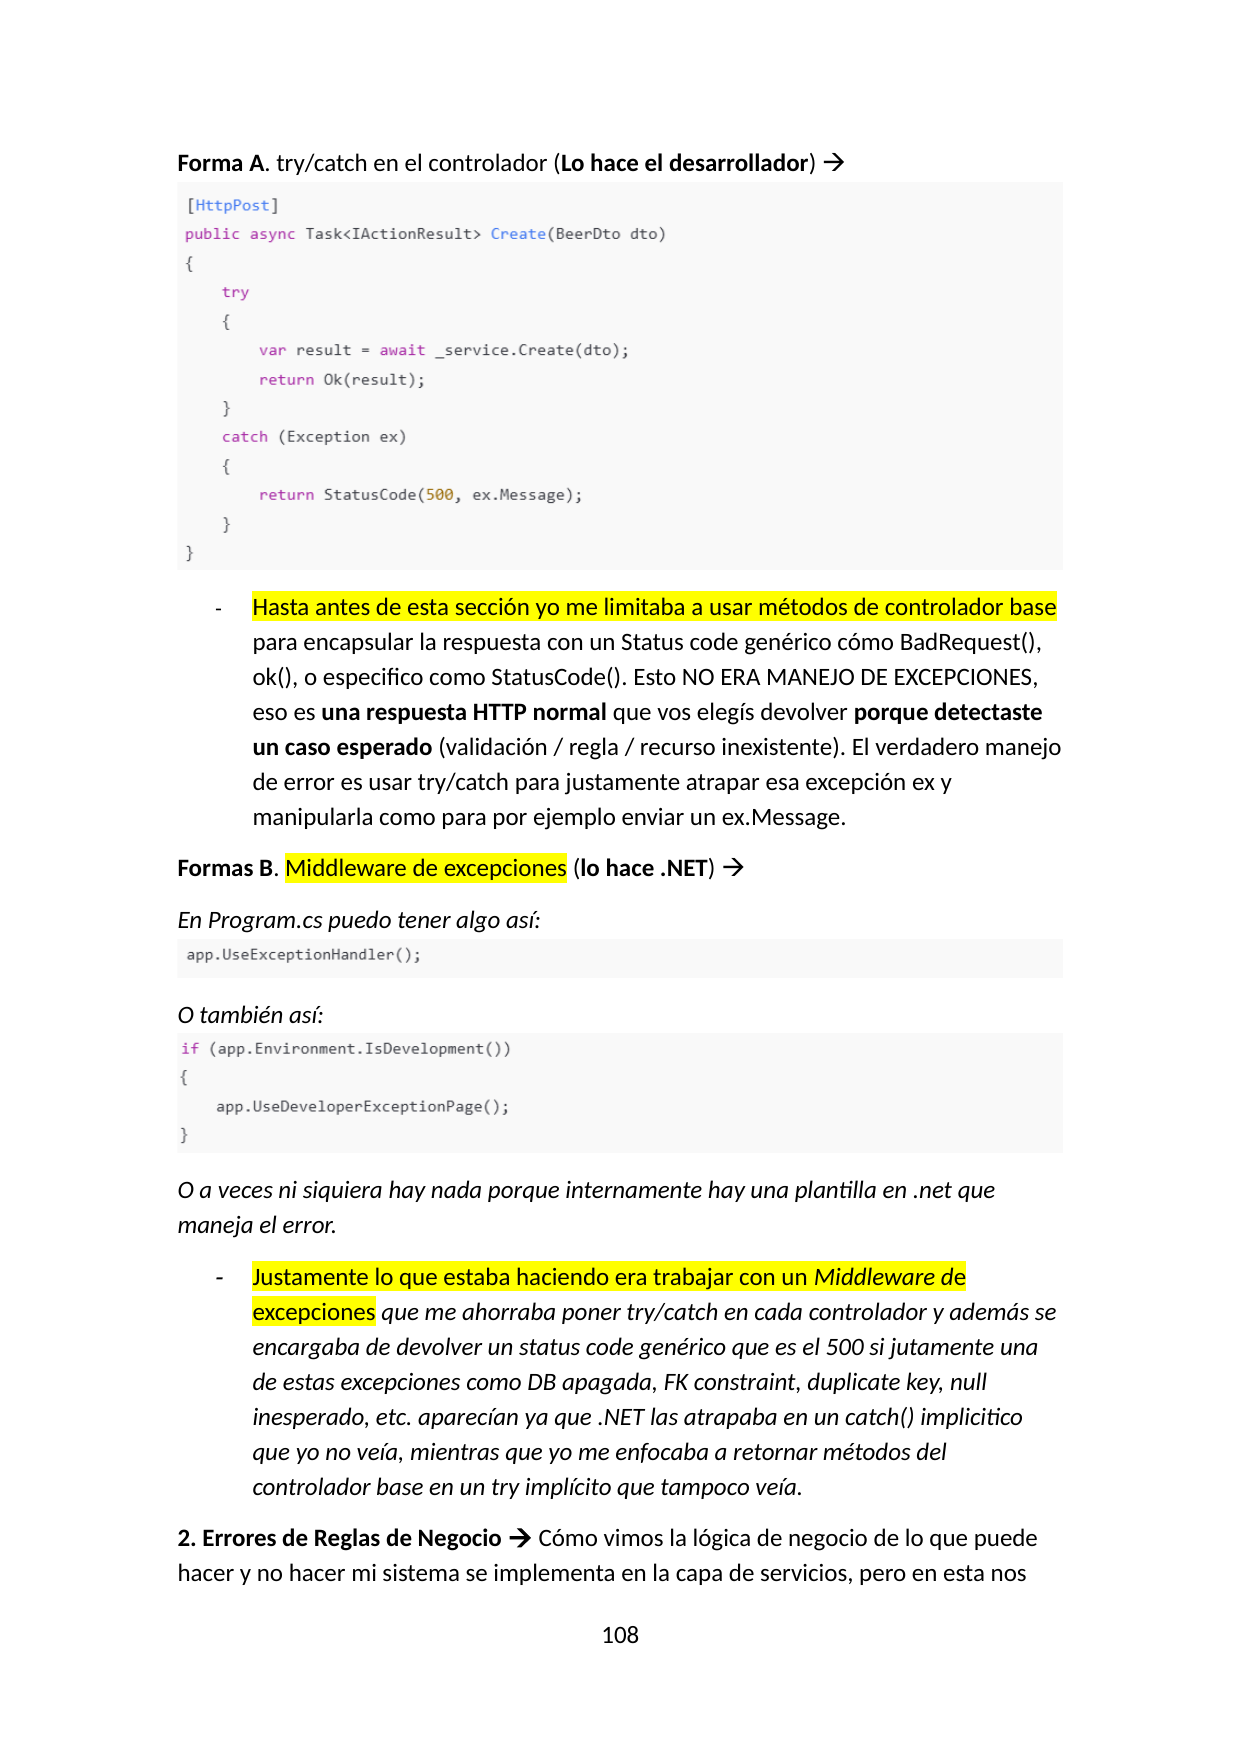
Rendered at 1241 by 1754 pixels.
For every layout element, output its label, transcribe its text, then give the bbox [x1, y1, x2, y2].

text O a veces ni siquiera hay nada porque internamente hay una plantilla en .net que maneja el error. [177, 1174, 1063, 1240]
list Justamente lo que estaba haciendo era trabajar con un Middleware de excepciones que me ahorraba poner try/catch en cada controlador y además se encargaba de devolver un status code genérico que es el 500 si jutamente una de estas excepciones como DB apagada, FK constraint, duplicate key, null inesperado, etc. aparecían ya que .NET las atrapaba en un catch() implicitico que yo no veía, mientras que yo me enfocaba a retornar métodos del controlador base en un try implícito que tampoco veía. [215, 1261, 1063, 1501]
text O también así: [177, 999, 1063, 1033]
list Hasta antes de esta sección yo me limitaba a usar métodos de controlador base para encapsular la respuesta con un Status code genérico cómo BadRequest(), ok(), o especifico como StatusCode(). Esto NO ERA MANEJO DE EXCEPCIONES, eso es una respuesta HTTP normal que vos elegís devolver porque detectaste un caso esperado (validación / regla / recurso inexistente). El verdadero manejo de error es usar try/catch para justamente atrapar esa excepción ex y manipularla como para por ejemplo enviar un ex.Message. [215, 591, 1063, 831]
text En Program.cs puedo tener algo así: [177, 904, 1063, 939]
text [177, 1522, 1063, 1588]
text Formas B. Middleware de excepciones (lo hace .NET) [177, 852, 1063, 883]
text Forma A. try/catch en el controlador (Lo hace el desarrollador) [177, 148, 1063, 182]
picture [177, 182, 1063, 570]
picture [177, 1033, 1063, 1153]
picture [177, 939, 1063, 978]
